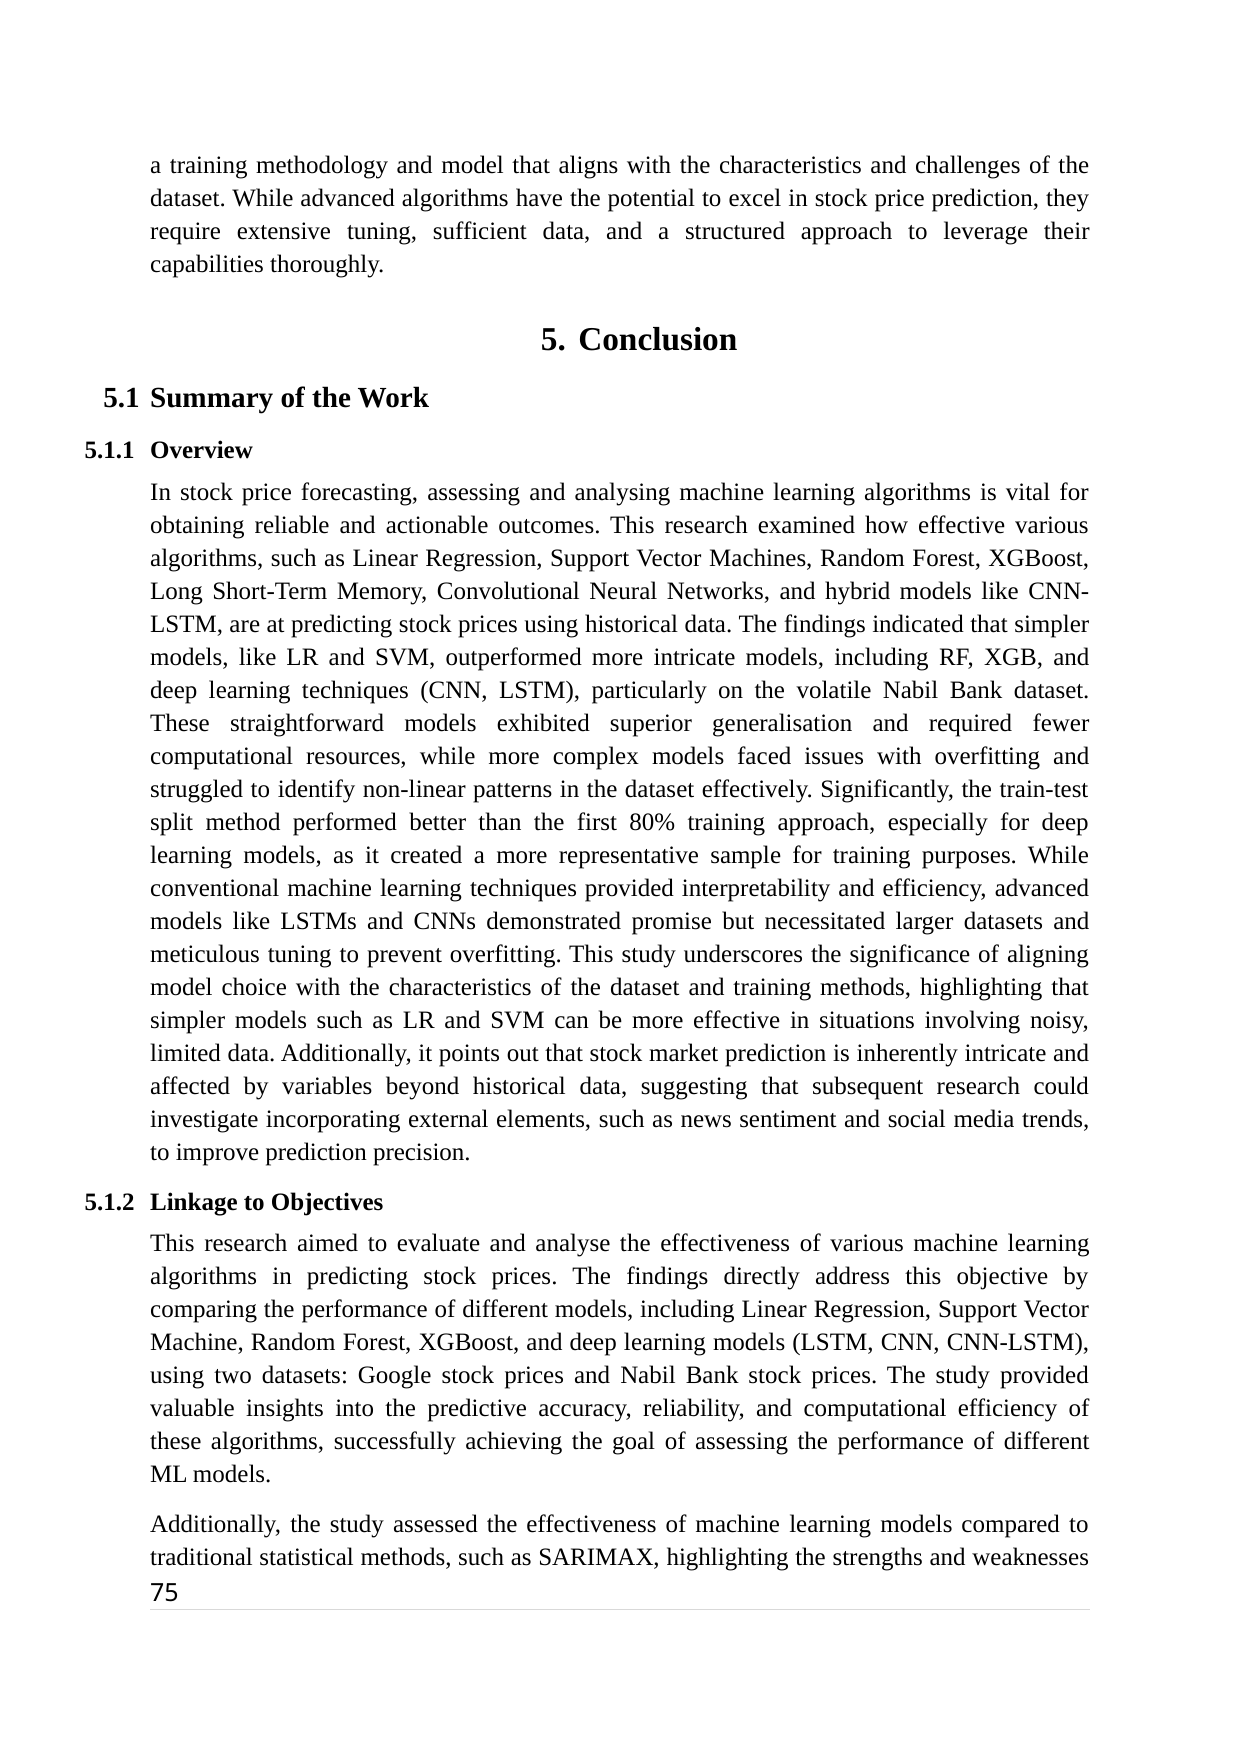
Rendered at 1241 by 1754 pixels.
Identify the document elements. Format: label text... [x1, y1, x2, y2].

subtitle Linkage to Objectives [84, 1187, 1090, 1216]
text This research aimed to evaluate and analyse the effectiveness of various machine learning algorithms in predicting stock prices. The findings directly address this objective by comparing the performance of different models, including Linear Regression, Support Vector Machine, Random Forest, XGBoost, and deep learning models (LSTM, CNN, CNN-LSTM), using two datasets: Google stock prices and Nabil Bank stock prices. The study provided valuable insights into the predictive accuracy, reliability, and computational efficiency of these algorithms, successfully achieving the goal of assessing the performance of different ML models. [150, 1228, 1090, 1488]
subtitle Overview [84, 436, 1090, 464]
subtitle Summary of the Work [103, 380, 1090, 414]
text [150, 1509, 1090, 1571]
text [150, 150, 1090, 278]
subtitle Conclusion [187, 319, 1090, 358]
text In stock price forecasting, assessing and analysing machine learning algorithms is vital for obtaining reliable and actionable outcomes. This research examined how effective various algorithms, such as Linear Regression, Support Vector Machines, Random Forest, XGBoost, Long Short-Term Memory, Convolutional Neural Networks, and hybrid models like CNN-LSTM, are at predicting stock prices using historical data. The findings indicated that simpler models, like LR and SVM, outperformed more intricate models, including RF, XGB, and deep learning techniques (CNN, LSTM), particularly on the volatile Nabil Bank dataset. These straightforward models exhibited superior generalisation and required fewer computational resources, while more complex models faced issues with overfitting and struggled to identify non-linear patterns in the dataset effectively. Significantly, the train-test split method performed better than the first 80% training approach, especially for deep learning models, as it created a more representative sample for training purposes. While conventional machine learning techniques provided interpretability and efficiency, advanced models like LSTMs and CNNs demonstrated promise but necessitated larger datasets and meticulous tuning to prevent overfitting. This study underscores the significance of aligning model choice with the characteristics of the dataset and training methods, highlighting that simpler models such as LR and SVM can be more effective in situations involving noisy, limited data. Additionally, it points out that stock market prediction is inherently intricate and affected by variables beyond historical data, suggesting that subsequent research could investigate incorporating external elements, such as news sentiment and social media trends, to improve prediction precision. [150, 477, 1090, 1166]
